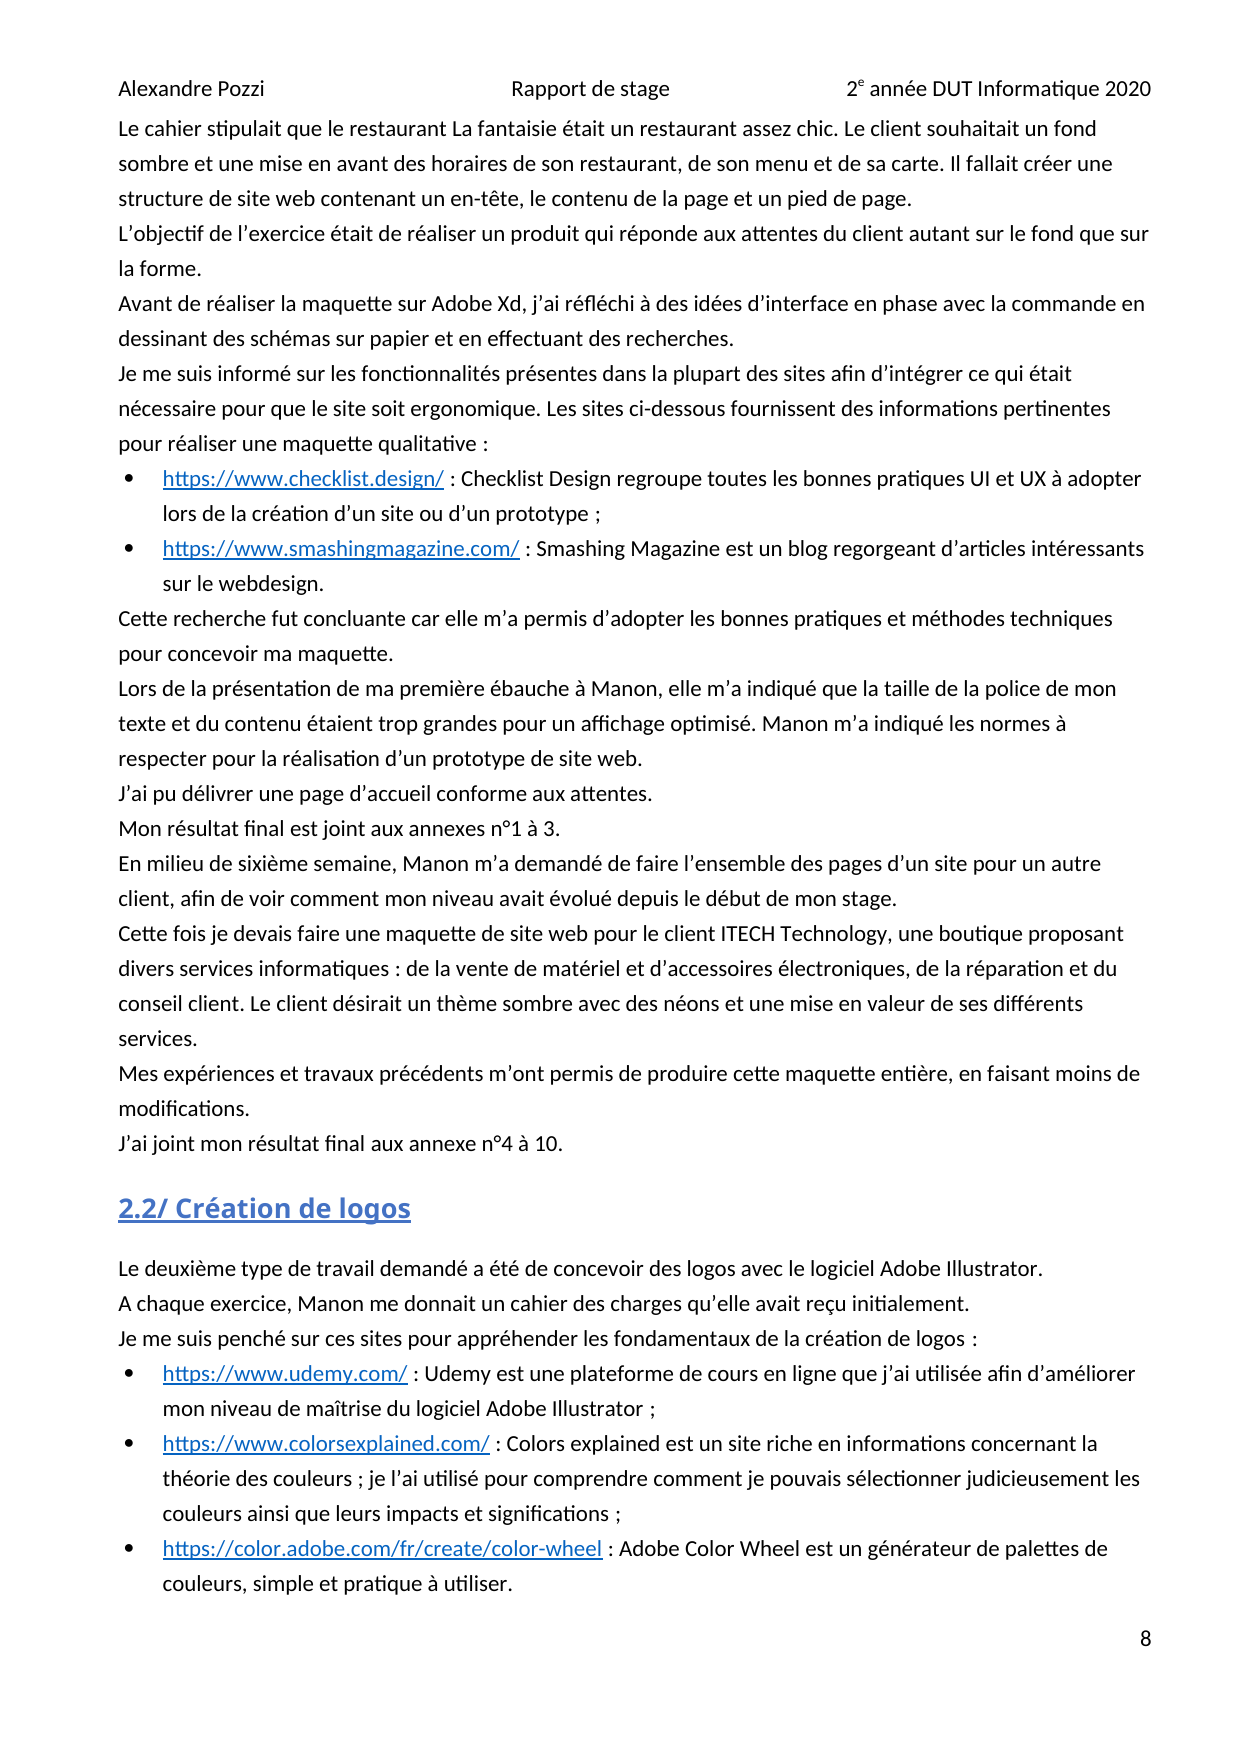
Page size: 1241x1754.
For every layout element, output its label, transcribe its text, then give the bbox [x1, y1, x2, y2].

text Cette recherche fut concluante car elle m’a permis d’adopter les bonnes pratiques et méthodes techniques pour concevoir ma maquette. [118, 604, 1152, 667]
text J’ai pu délivrer une page d’accueil conforme aux attentes. [118, 779, 1152, 807]
text Lors de la présentation de ma première ébauche à Manon, elle m’a indiqué que la taille de la police de mon texte et du contenu étaient trop grandes pour un affichage optimisé. Manon m’a indiqué les normes à respecter pour la réalisation d’un prototype de site web. [118, 674, 1152, 772]
list https://color.adobe.com/fr/create/color-wheel : Adobe Color Wheel est un générateur de palettes de couleurs, simple et pratique à utiliser. [125, 1534, 1152, 1597]
text Le cahier stipulait que le restaurant La fantaisie était un restaurant assez chic. Le client souhaitait un fond sombre et une mise en avant des horaires de son restaurant, de son menu et de sa carte. Il fallait créer une structure de site web contenant un en-tête, le contenu de la page et un pied de page. [118, 114, 1152, 212]
text Avant de réaliser la maquette sur Adobe Xd, j’ai réfléchi à des idées d’interface en phase avec la commande en dessinant des schémas sur papier et en effectuant des recherches. [118, 289, 1152, 352]
text J’ai joint mon résultat final aux annexe n°4 à 10. [118, 1129, 1152, 1157]
text En milieu de sixième semaine, Manon m’a demandé de faire l’ensemble des pages d’un site pour un autre client, afin de voir comment mon niveau avait évolué depuis le début de mon stage. [118, 849, 1152, 912]
text Cette fois je devais faire une maquette de site web pour le client ITECH Technology, une boutique proposant divers services informatiques : de la vente de matériel et d’accessoires électroniques, de la réparation et du conseil client. Le client désirait un thème sombre avec des néons et une mise en valeur de ses différents services. [118, 919, 1152, 1052]
text Je me suis informé sur les fonctionnalités présentes dans la plupart des sites afin d’intégrer ce qui était nécessaire pour que le site soit ergonomique. Les sites ci-dessous fournissent des informations pertinentes pour réaliser une maquette qualitative : [118, 359, 1152, 457]
text Je me suis penché sur ces sites pour appréhender les fondamentaux de la création de logos : [118, 1324, 1152, 1352]
subtitle 2.2/ Création de logos [118, 1189, 1152, 1226]
text Mes expériences et travaux précédents m’ont permis de produire cette maquette entière, en faisant moins de modifications. [118, 1059, 1152, 1122]
list https://www.udemy.com/ : Udemy est une plateforme de cours en ligne que j’ai utilisée afin d’améliorer mon niveau de maîtrise du logiciel Adobe Illustrator ; [125, 1359, 1152, 1422]
text Le deuxième type de travail demandé a été de concevoir des logos avec le logiciel Adobe Illustrator. [118, 1254, 1152, 1282]
list https://www.smashingmagazine.com/ : Smashing Magazine est un blog regorgeant d’articles intéressants sur le webdesign. [125, 534, 1152, 597]
text L’objectif de l’exercice était de réaliser un produit qui réponde aux attentes du client autant sur le fond que sur la forme. [118, 219, 1152, 282]
list https://www.checklist.design/ : Checklist Design regroupe toutes les bonnes pratiques UI et UX à adopter lors de la création d’un site ou d’un prototype ; [125, 464, 1152, 527]
text A chaque exercice, Manon me donnait un cahier des charges qu’elle avait reçu initialement. [118, 1289, 1152, 1317]
list https://www.colorsexplained.com/ : Colors explained est un site riche en informations concernant la théorie des couleurs ; je l’ai utilisé pour comprendre comment je pouvais sélectionner judicieusement les couleurs ainsi que leurs impacts et significations ; [125, 1429, 1152, 1527]
text Mon résultat final est joint aux annexes n°1 à 3. [118, 814, 1152, 842]
